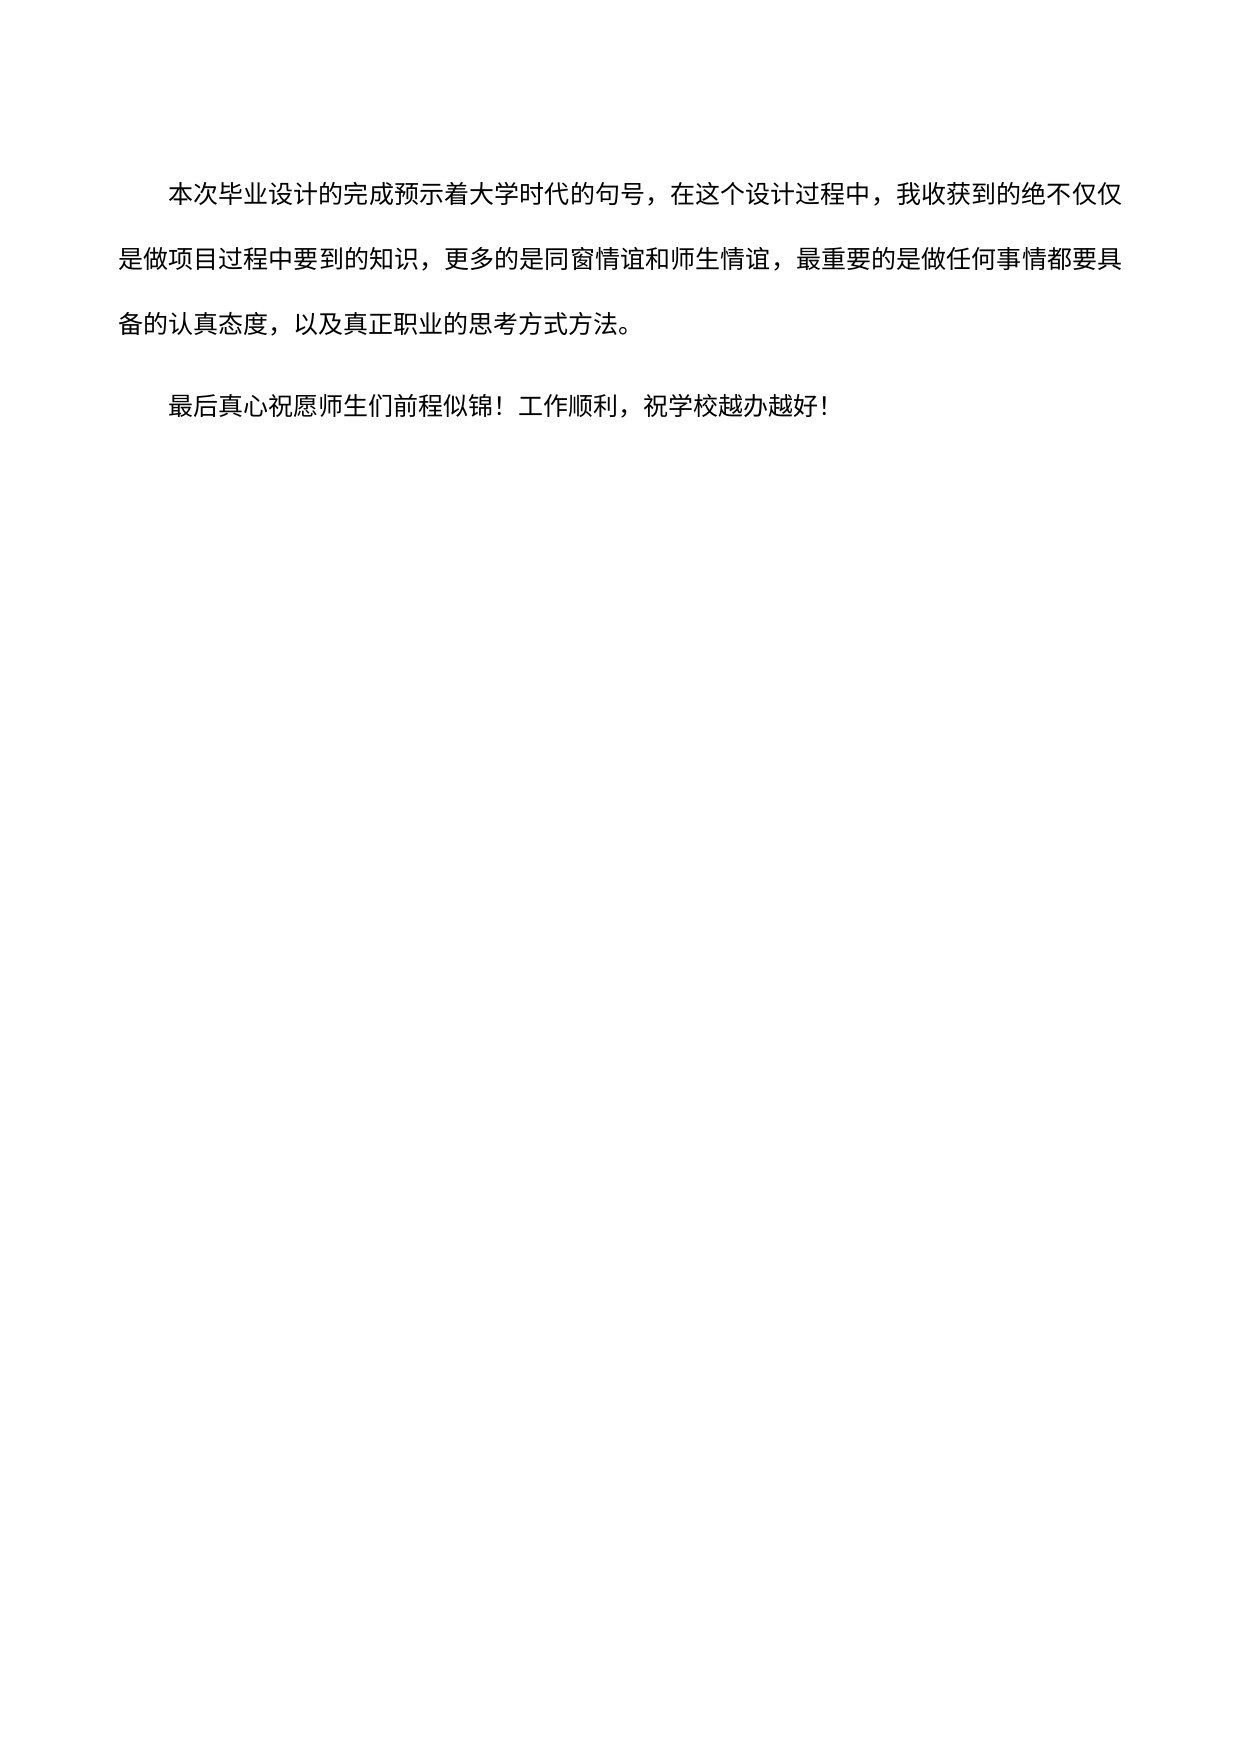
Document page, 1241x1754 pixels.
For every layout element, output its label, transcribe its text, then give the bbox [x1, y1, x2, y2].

text 本次毕业设计的完成预示着大学时代的句号，在这个设计过程中，我收获到的绝不仅仅是做项目过程中要到的知识，更多的是同窗情谊和师生情谊，最重要的是做任何事情都要具备的认真态度，以及真正职业的思考方式方法。 [118, 161, 1122, 356]
text 最后真心祝愿师生们前程似锦！工作顺利，祝学校越办越好！ [118, 372, 1122, 437]
